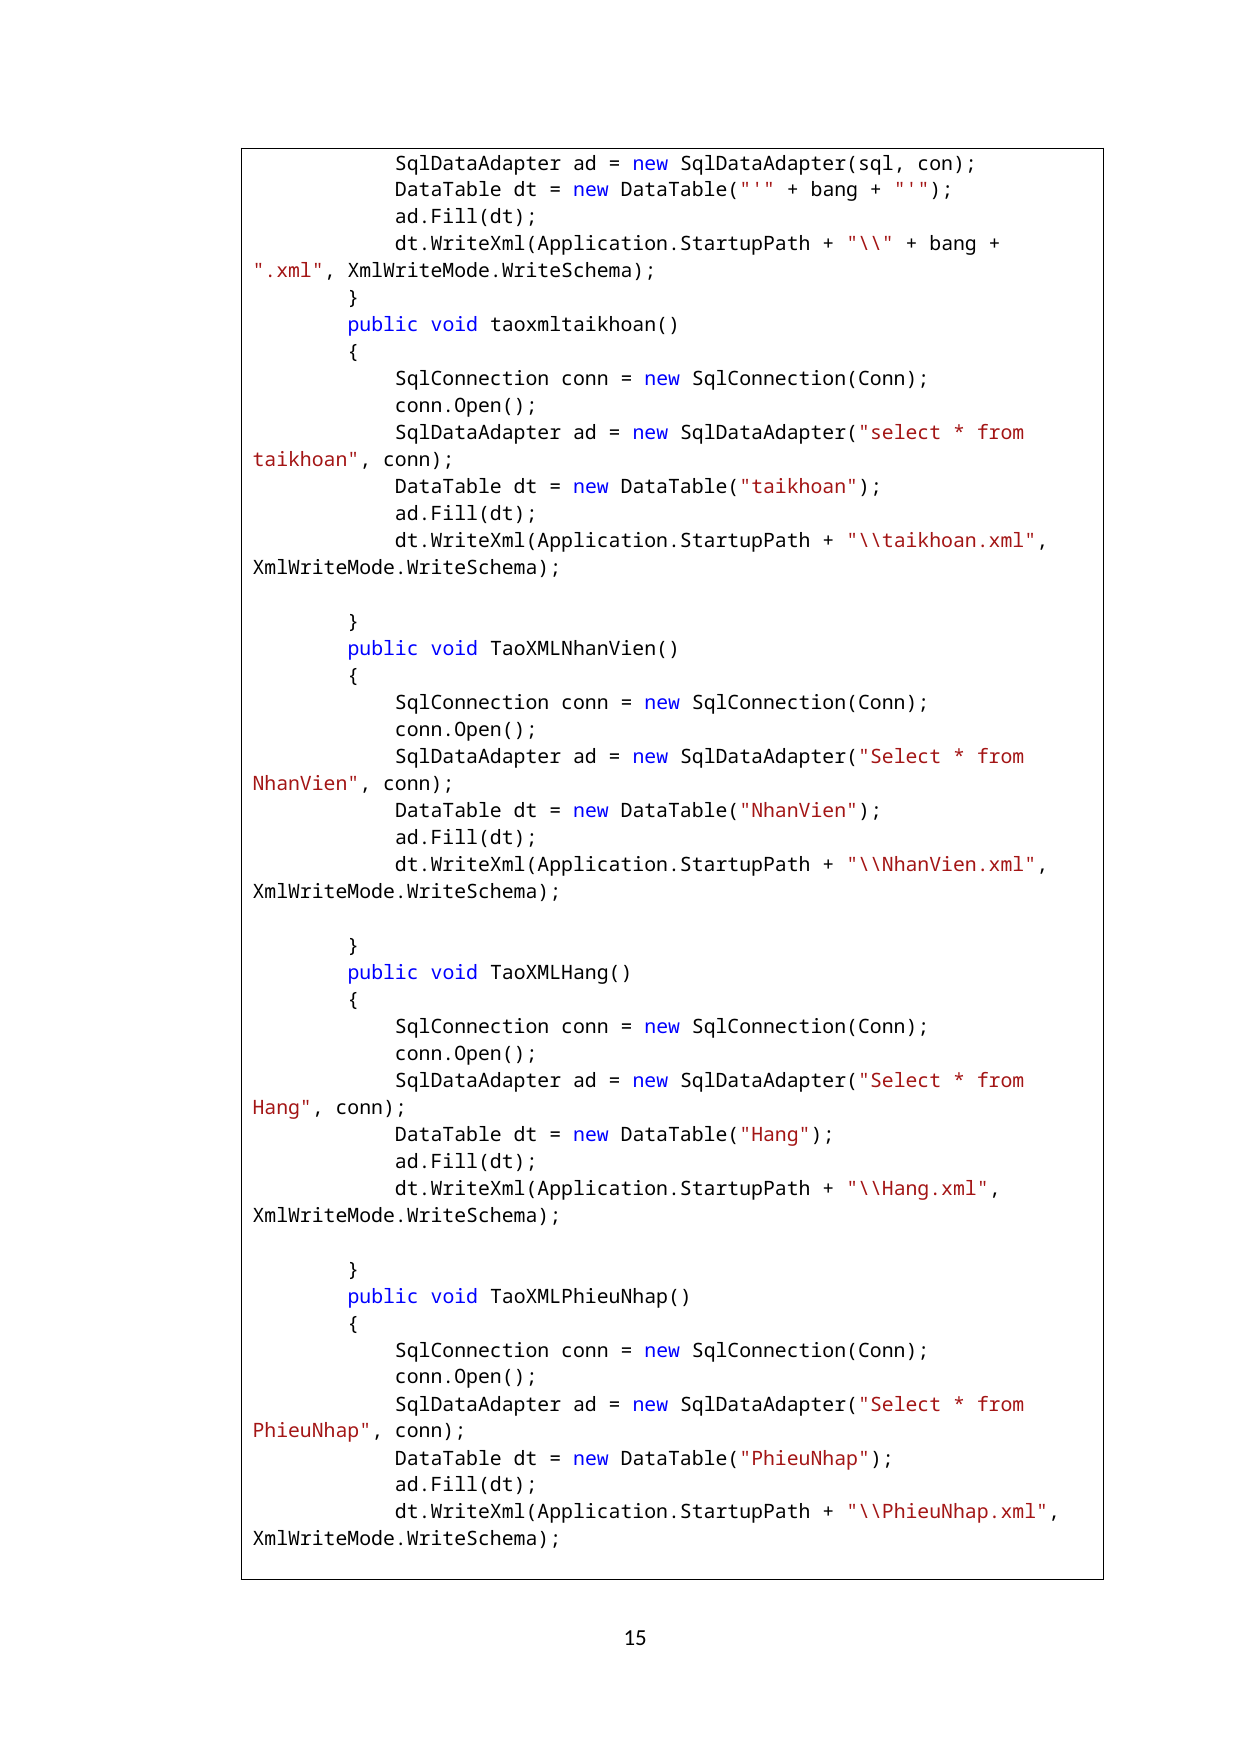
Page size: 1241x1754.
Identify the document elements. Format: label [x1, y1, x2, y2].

table_header [242, 149, 1103, 1579]
